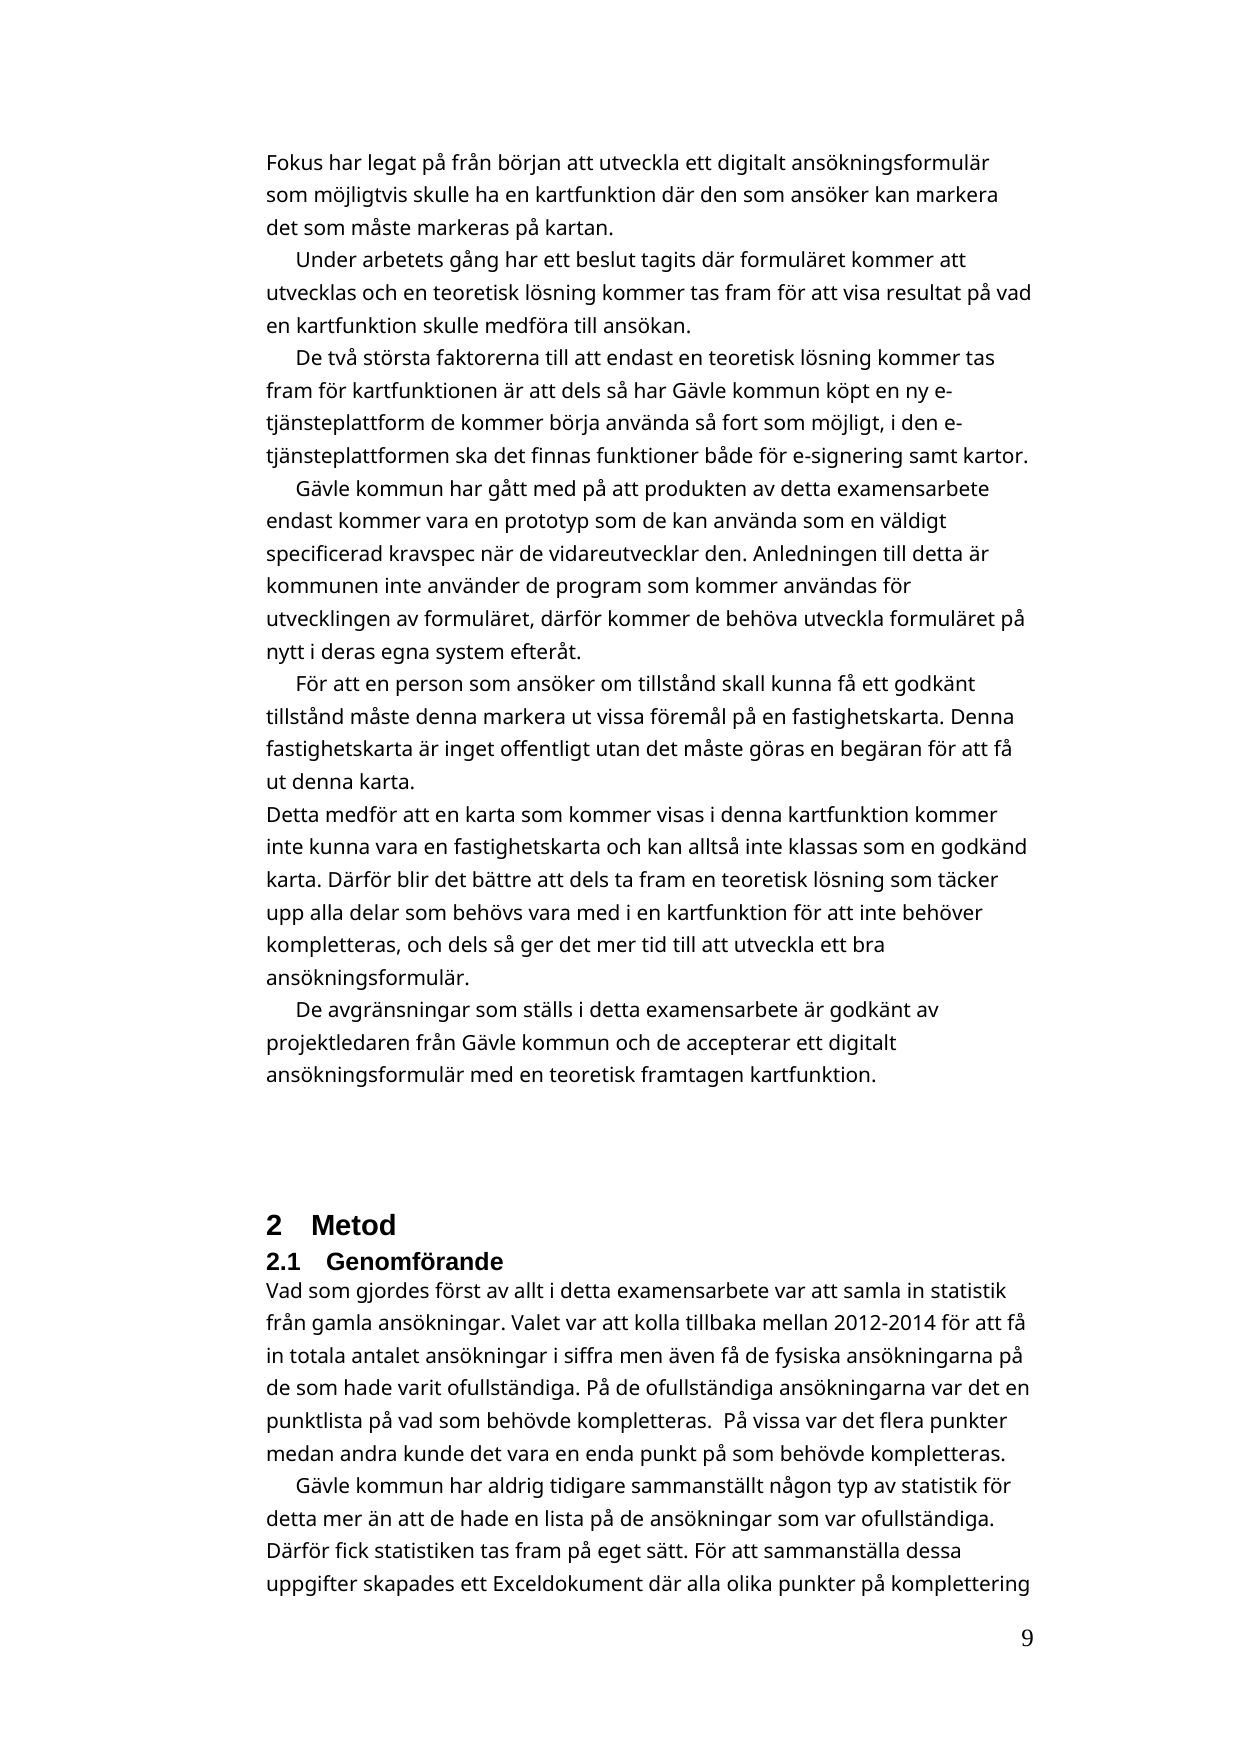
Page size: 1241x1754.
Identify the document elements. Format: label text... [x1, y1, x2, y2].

text För att en person som ansöker om tillstånd skall kunna få ett godkänt tillstånd måste denna markera ut vissa föremål på en fastighetskarta. Denna fastighetskarta är inget offentligt utan det måste göras en begäran för att få ut denna karta. [266, 669, 1033, 796]
text De två största faktorerna till att endast en teoretisk lösning kommer tas fram för kartfunktionen är att dels så har Gävle kommun köpt en ny e-tjänsteplattform de kommer börja använda så fort som möjligt, i den e-tjänsteplattformen ska det finnas funktioner både för e-signering samt kartor. [266, 343, 1033, 469]
subtitle Metod [266, 1208, 1033, 1242]
text De avgränsningar som ställs i detta examensarbete är godkänt av projektledaren från Gävle kommun och de accepterar ett digitalt ansökningsformulär med en teoretisk framtagen kartfunktion. [266, 995, 1033, 1089]
text Detta medför att en karta som kommer visas i denna kartfunktion kommer inte kunna vara en fastighetskarta och kan alltså inte klassas som en godkänd karta. Därför blir det bättre att dels ta fram en teoretisk lösning som täcker upp alla delar som behövs vara med i en kartfunktion för att inte behöver kompletteras, och dels så ger det mer tid till att utveckla ett bra ansökningsformulär. [266, 800, 1033, 991]
text Fokus har legat på från början att utveckla ett digitalt ansökningsformulär som möjligtvis skulle ha en kartfunktion där den som ansöker kan markera det som måste markeras på kartan. [266, 148, 1033, 241]
text Under arbetets gång har ett beslut tagits där formuläret kommer att utvecklas och en teoretisk lösning kommer tas fram för att visa resultat på vad en kartfunktion skulle medföra till ansökan. [266, 246, 1033, 339]
text Gävle kommun har gått med på att produkten av detta examensarbete endast kommer vara en prototyp som de kan använda som en väldigt specificerad kravspec när de vidareutvecklar den. Anledningen till detta är kommunen inte använder de program som kommer användas för utvecklingen av formuläret, därför kommer de behöva utveckla formuläret på nytt i deras egna system efteråt. [266, 474, 1033, 665]
subtitle Genomförande [266, 1247, 1033, 1276]
text Vad som gjordes först av allt i detta examensarbete var att samla in statistik från gamla ansökningar. Valet var att kolla tillbaka mellan 2012-2014 för att få in totala antalet ansökningar i siffra men även få de fysiska ansökningarna på de som hade varit ofullständiga. På de ofullständiga ansökningarna var det en punktlista på vad som behövde kompletteras. På vissa var det flera punkter medan andra kunde det vara en enda punkt på som behövde kompletteras. [266, 1276, 1033, 1467]
